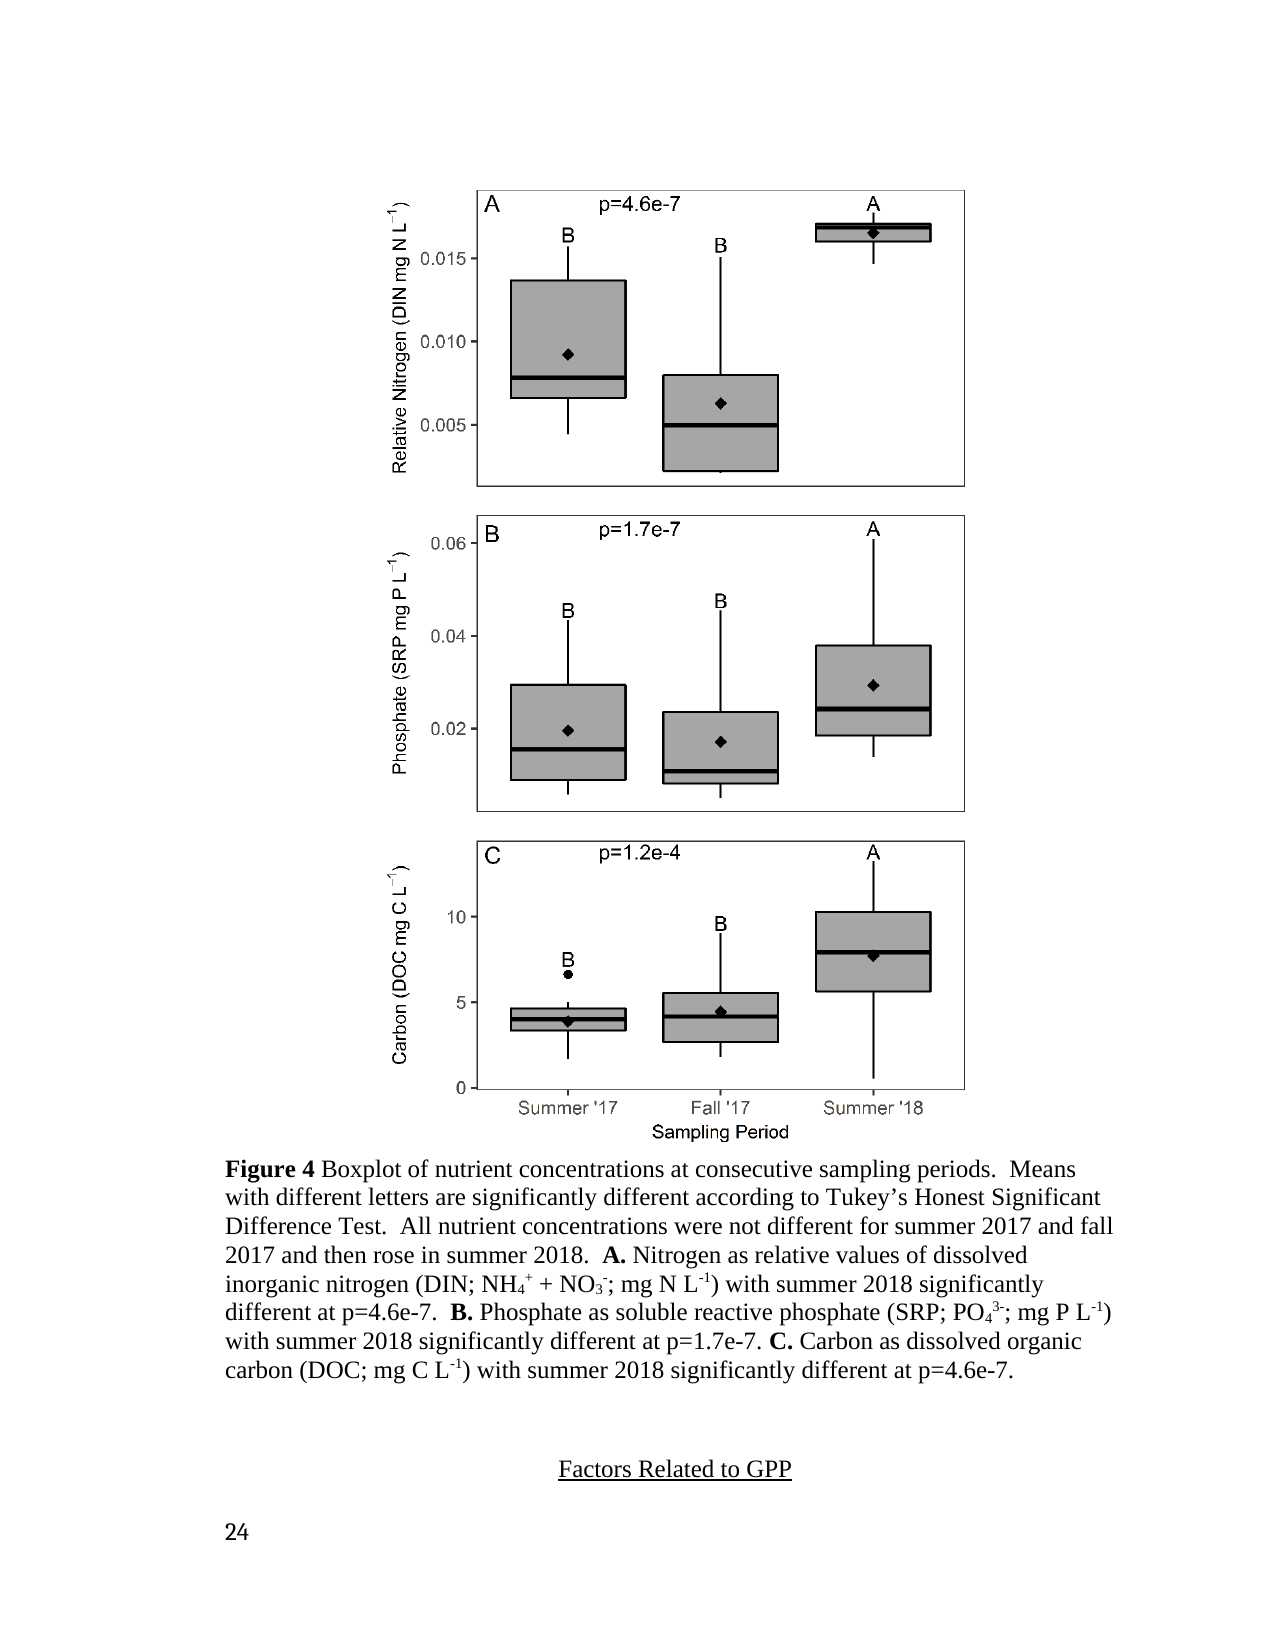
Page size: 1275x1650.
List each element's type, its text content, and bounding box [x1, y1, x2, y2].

picture [375, 178, 976, 1154]
text Figure 4 Boxplot of nutrient concentrations at consecutive sampling periods. Means with different letters are significantly different according to Tukey’s Honest Significant Difference Test. All nutrient concentrations were not different for summer 2017 and fall 2017 and then rose in summer 2018. A. Nitrogen as relative values of dissolved inorganic nitrogen (DIN; NH4+ + NO3-; mg N L-1) with summer 2018 significantly different at p=4.6e-7. B. Phosphate as soluble reactive phosphate (SRP; PO43-; mg P L-1) with summer 2018 significantly different at p=1.7e-7. C. Carbon as dissolved organic carbon (DOC; mg C L-1) with summer 2018 significantly different at p=4.6e-7. [225, 1154, 1125, 1384]
text Factors Related to GPP [225, 1454, 1125, 1483]
